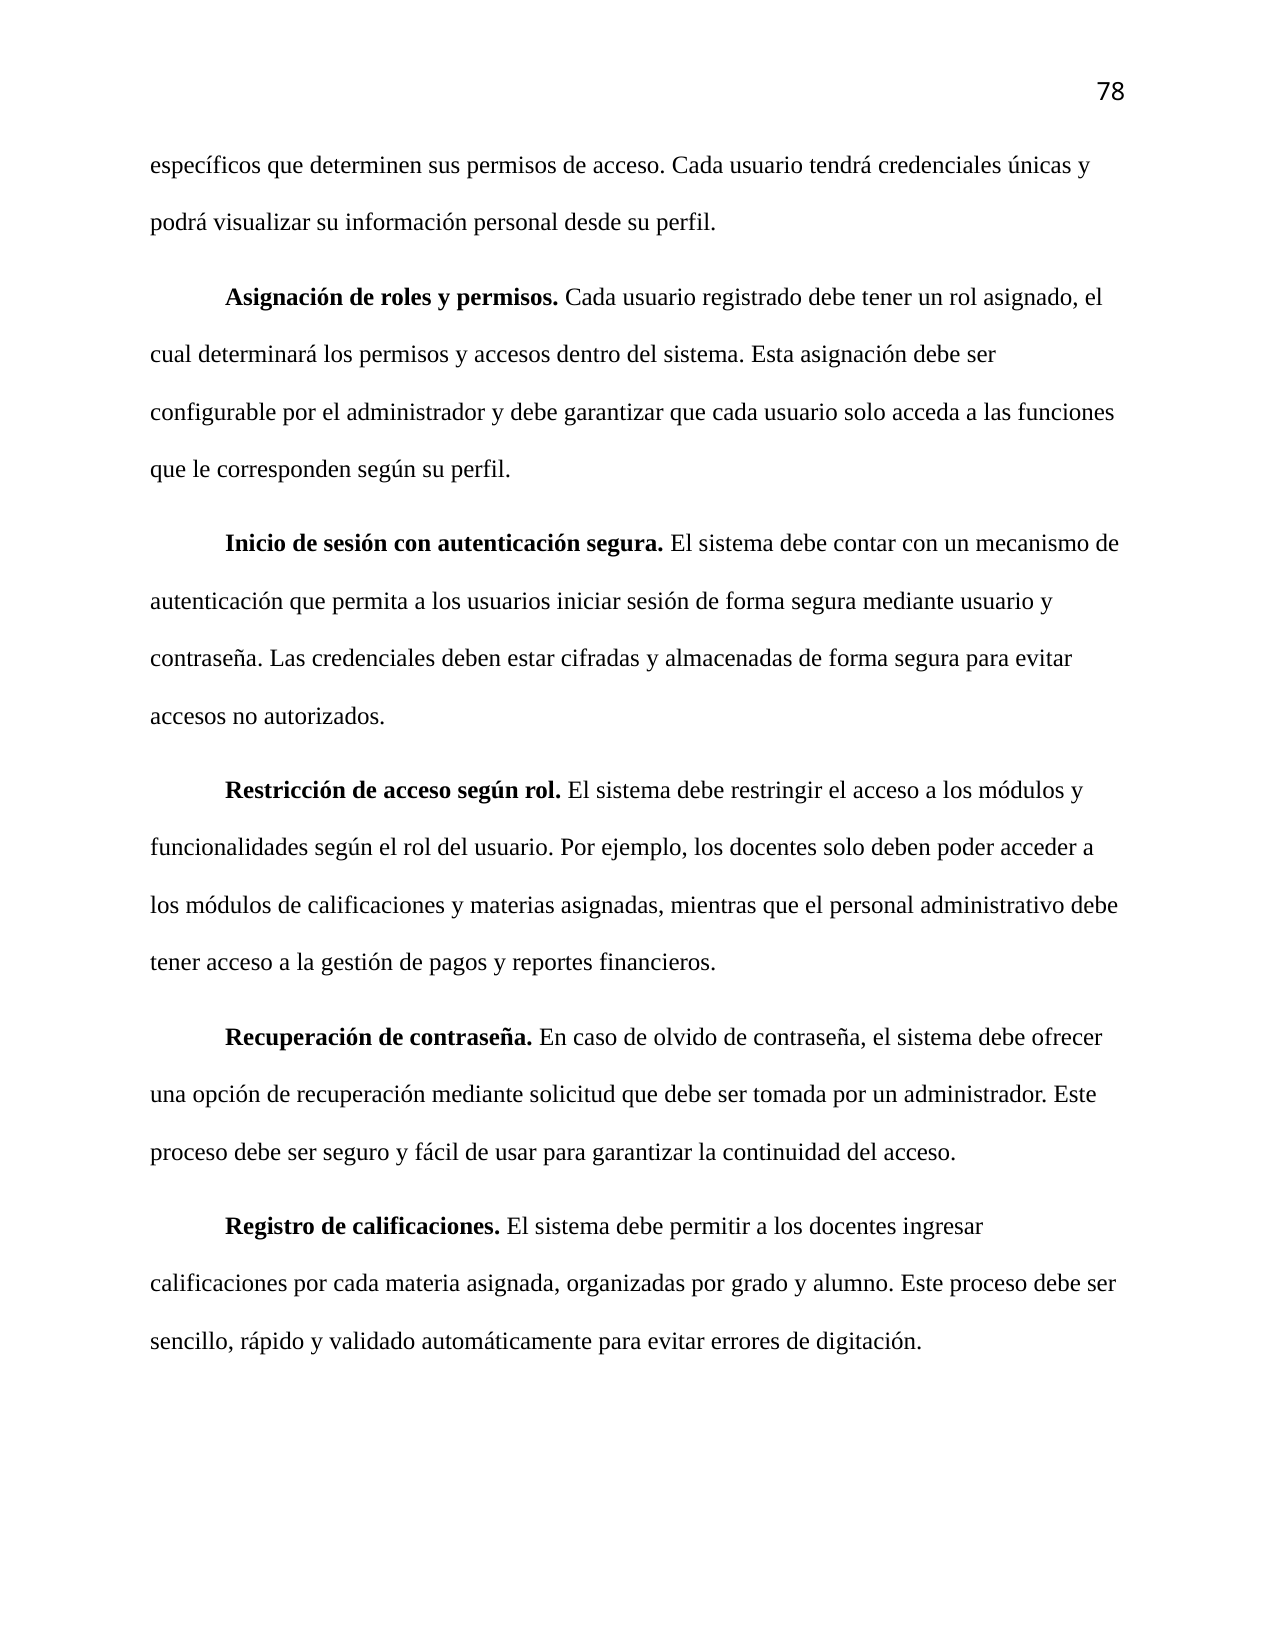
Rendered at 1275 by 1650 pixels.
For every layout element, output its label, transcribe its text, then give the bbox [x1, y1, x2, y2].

text Asignación de roles y permisos. Cada usuario registrado debe tener un rol asignado, el cual determinará los permisos y accesos dentro del sistema. Esta asignación debe ser configurable por el administrador y debe garantizar que cada usuario solo acceda a las funciones que le corresponden según su perfil. [150, 282, 1125, 483]
text Recuperación de contraseña. En caso de olvido de contraseña, el sistema debe ofrecer una opción de recuperación mediante solicitud que debe ser tomada por un administrador. Este proceso debe ser seguro y fácil de usar para garantizar la continuidad del acceso. [150, 1022, 1125, 1165]
text Inicio de sesión con autenticación segura. El sistema debe contar con un mecanismo de autenticación que permita a los usuarios iniciar sesión de forma segura mediante usuario y contraseña. Las credenciales deben estar cifradas y almacenadas de forma segura para evitar accesos no autorizados. [150, 528, 1125, 729]
text Restricción de acceso según rol. El sistema debe restringir el acceso a los módulos y funcionalidades según el rol del usuario. Por ejemplo, los docentes solo deben poder acceder a los módulos de calificaciones y materias asignadas, mientras que el personal administrativo debe tener acceso a la gestión de pagos y reportes financieros. [150, 775, 1125, 976]
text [150, 150, 1125, 236]
text Registro de calificaciones. El sistema debe permitir a los docentes ingresar calificaciones por cada materia asignada, organizadas por grado y alumno. Este proceso debe ser sencillo, rápido y validado automáticamente para evitar errores de digitación. [150, 1211, 1125, 1354]
